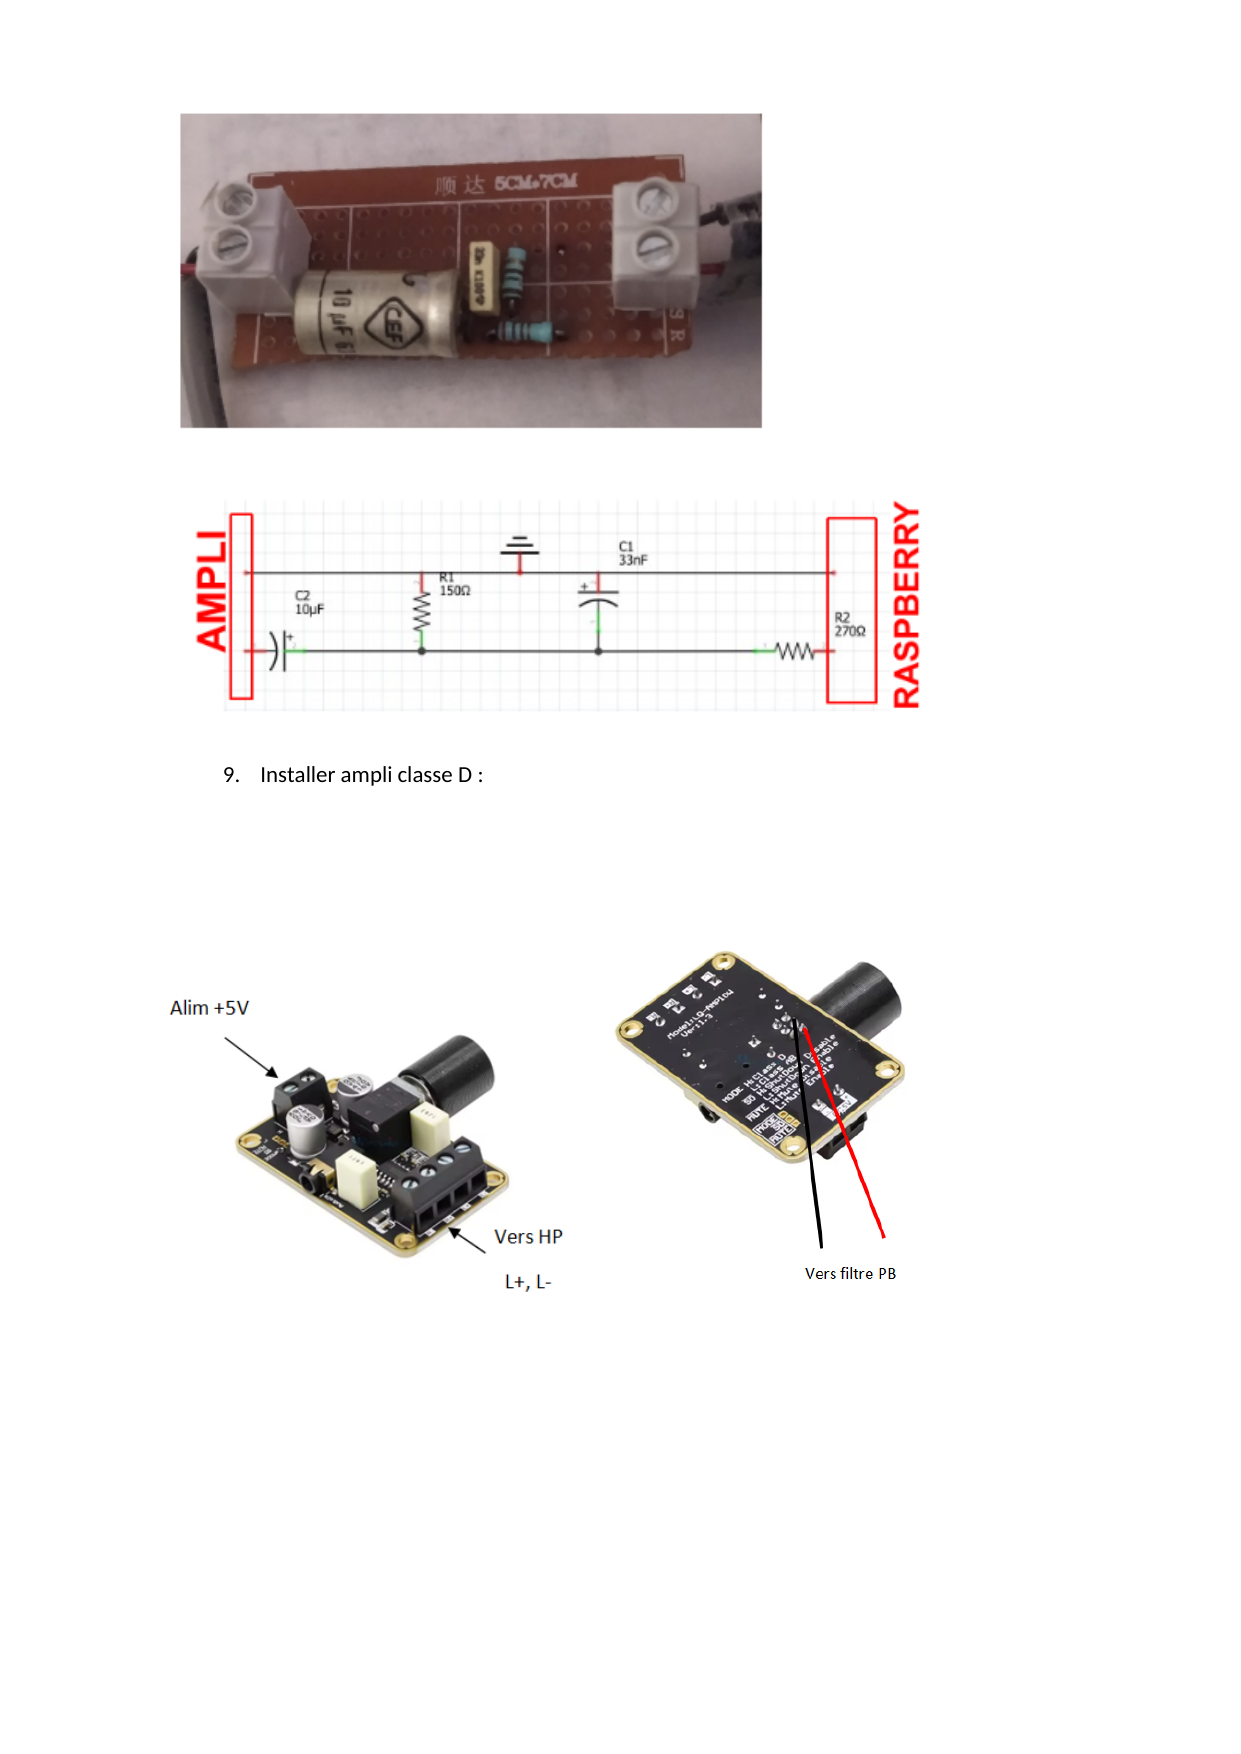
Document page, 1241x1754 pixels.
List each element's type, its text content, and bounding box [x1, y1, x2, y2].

picture [151, 103, 956, 719]
list Installer ampli classe D : [223, 760, 1093, 788]
picture [147, 947, 952, 1324]
